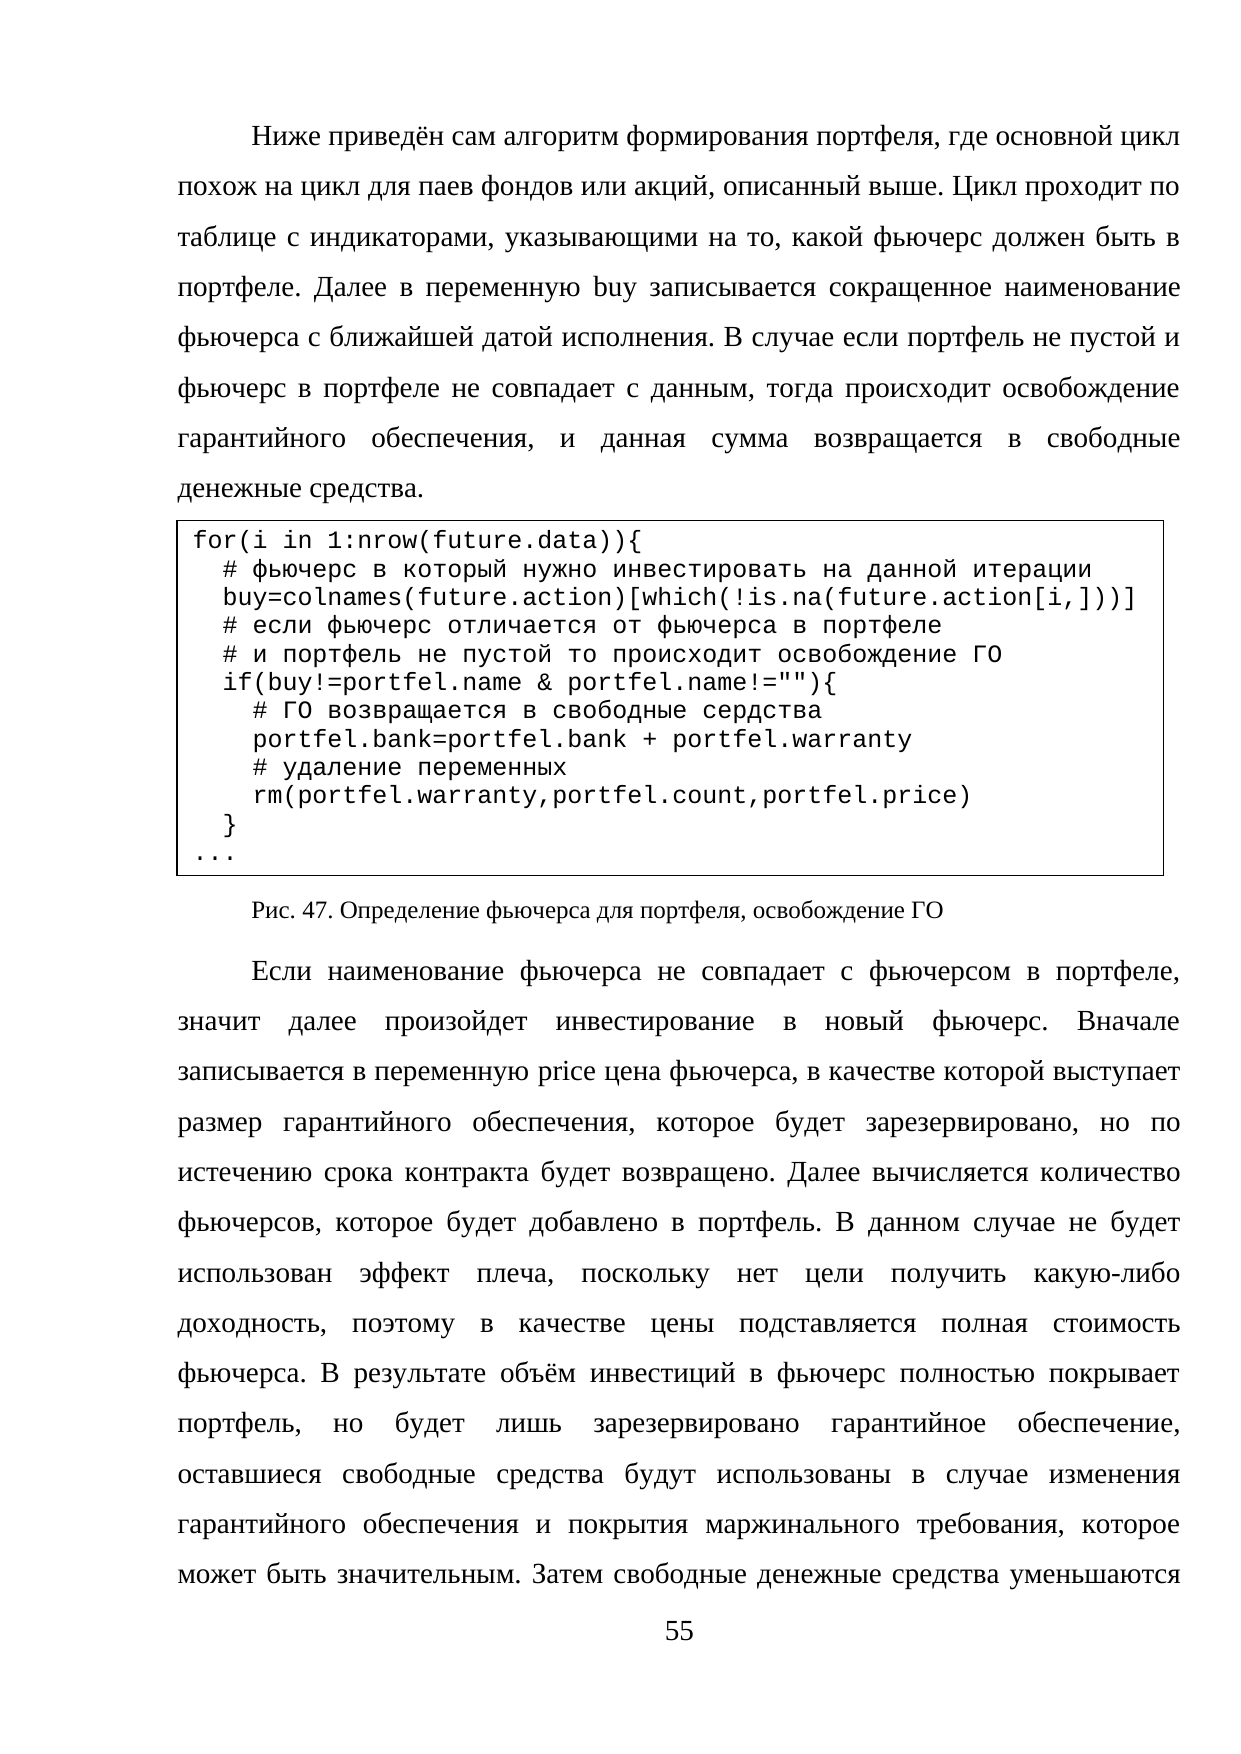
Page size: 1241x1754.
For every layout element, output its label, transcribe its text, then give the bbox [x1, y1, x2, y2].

text Ниже приведён сам алгоритм формирования портфеля, где основной цикл похож на цикл для паев фондов или акций, описанный выше. Цикл проходит по таблице с индикаторами, указывающими на то, какой фьючерс должен быть в портфеле. Далее в переменную buy записывается сокращенное наименование фьючерса с ближайшей датой исполнения. В случае если портфель не пустой и фьючерс в портфеле не совпадает с данным, тогда происходит освобождение гарантийного обеспечения, и данная сумма возвращается в свободные денежные средства. [177, 118, 1181, 504]
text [177, 953, 1181, 1590]
